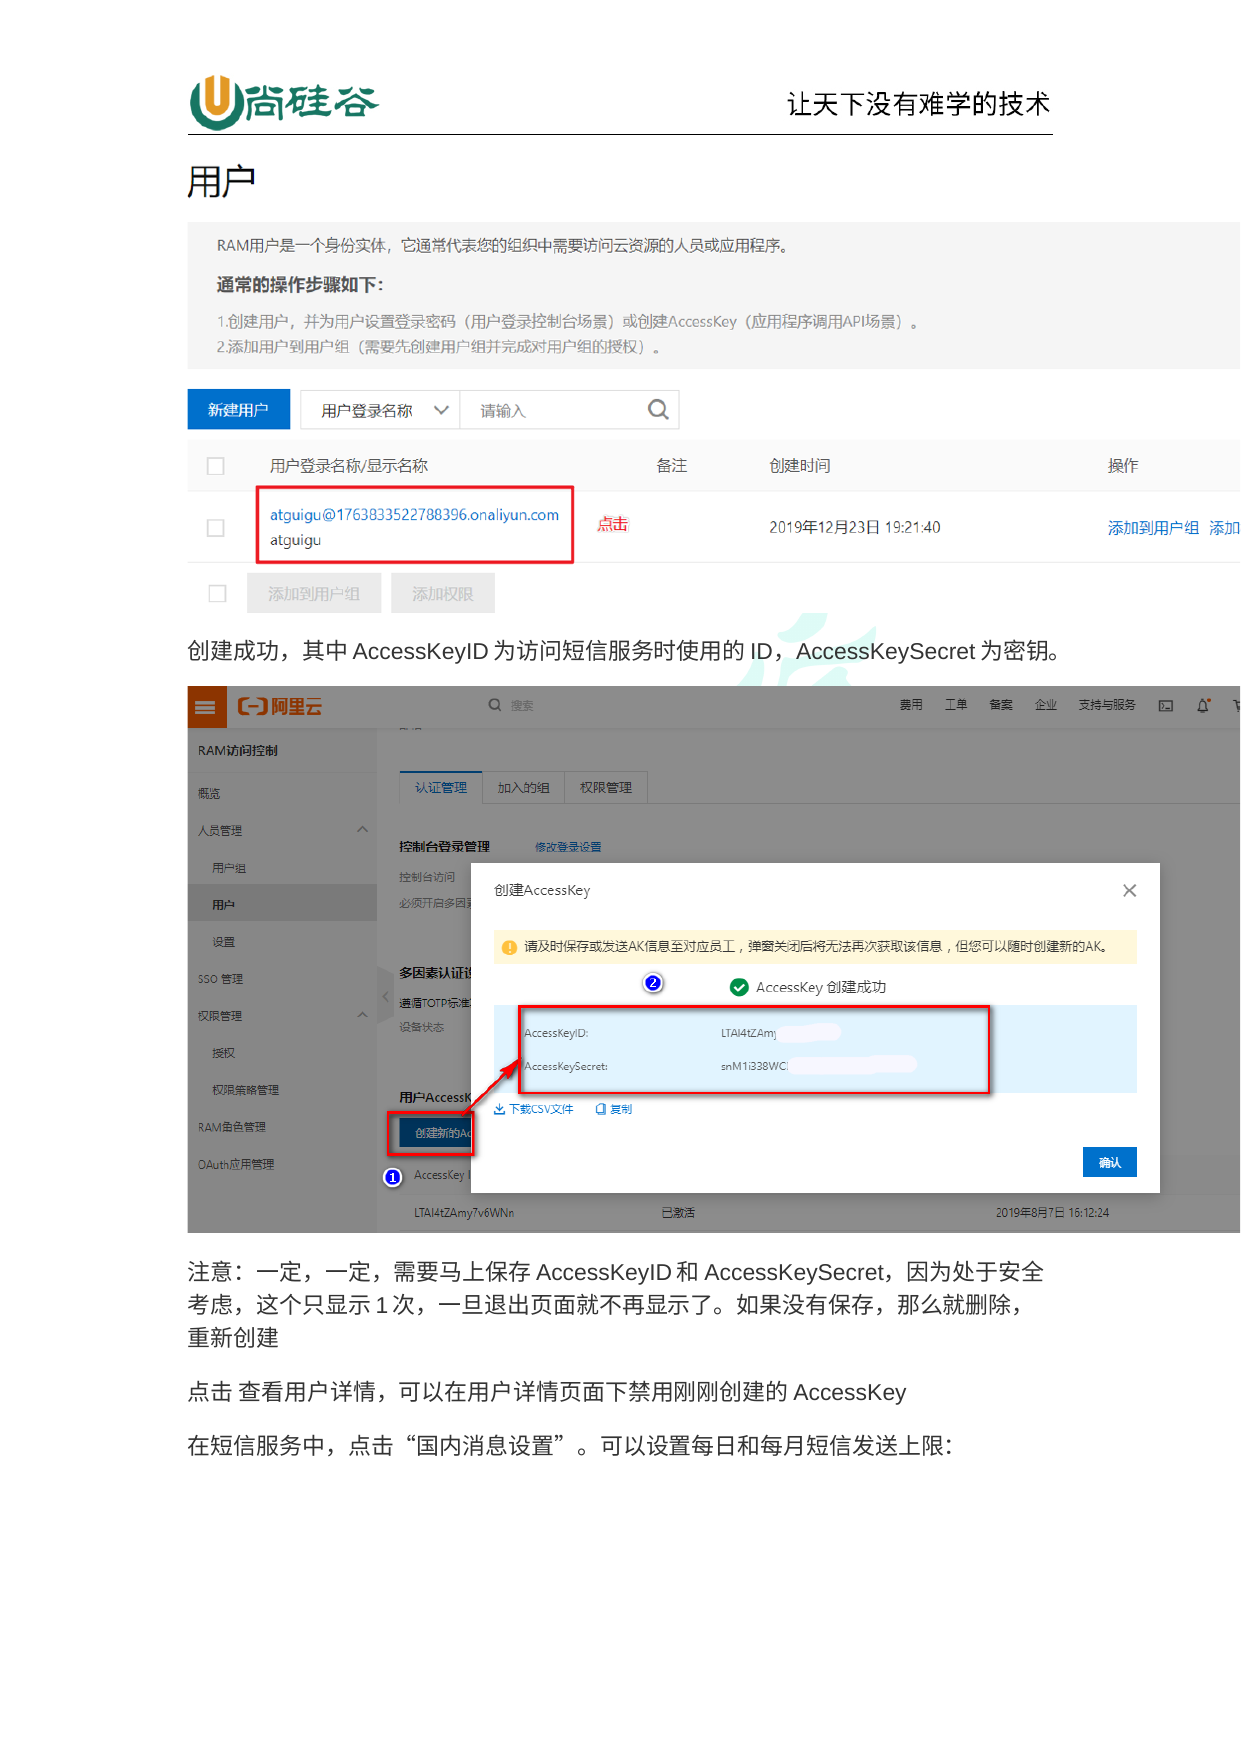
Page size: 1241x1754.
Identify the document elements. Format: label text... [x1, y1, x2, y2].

picture [187, 686, 1241, 1233]
text 点击 查看用户详情，可以在用户详情页面下禁用刚刚创建的AccessKey [187, 1374, 1053, 1407]
text 注意：一定，一定，需要马上保存AccessKeyID和AccessKeySecret，因为处于安全考虑，这个只显示1次，一旦退出页面就不再显示了。如果没有保存，那么就删除，重新创建 [187, 1254, 1053, 1353]
text 在短信服务中，点击“国内消息设置”。可以设置每日和每月短信发送上限： [187, 1428, 1053, 1461]
text 创建成功，其中AccessKeyID为访问短信服务时使用的ID，AccessKeySecret为密钥。 [187, 632, 1053, 666]
picture [187, 156, 1241, 613]
picture [187, 73, 1053, 132]
